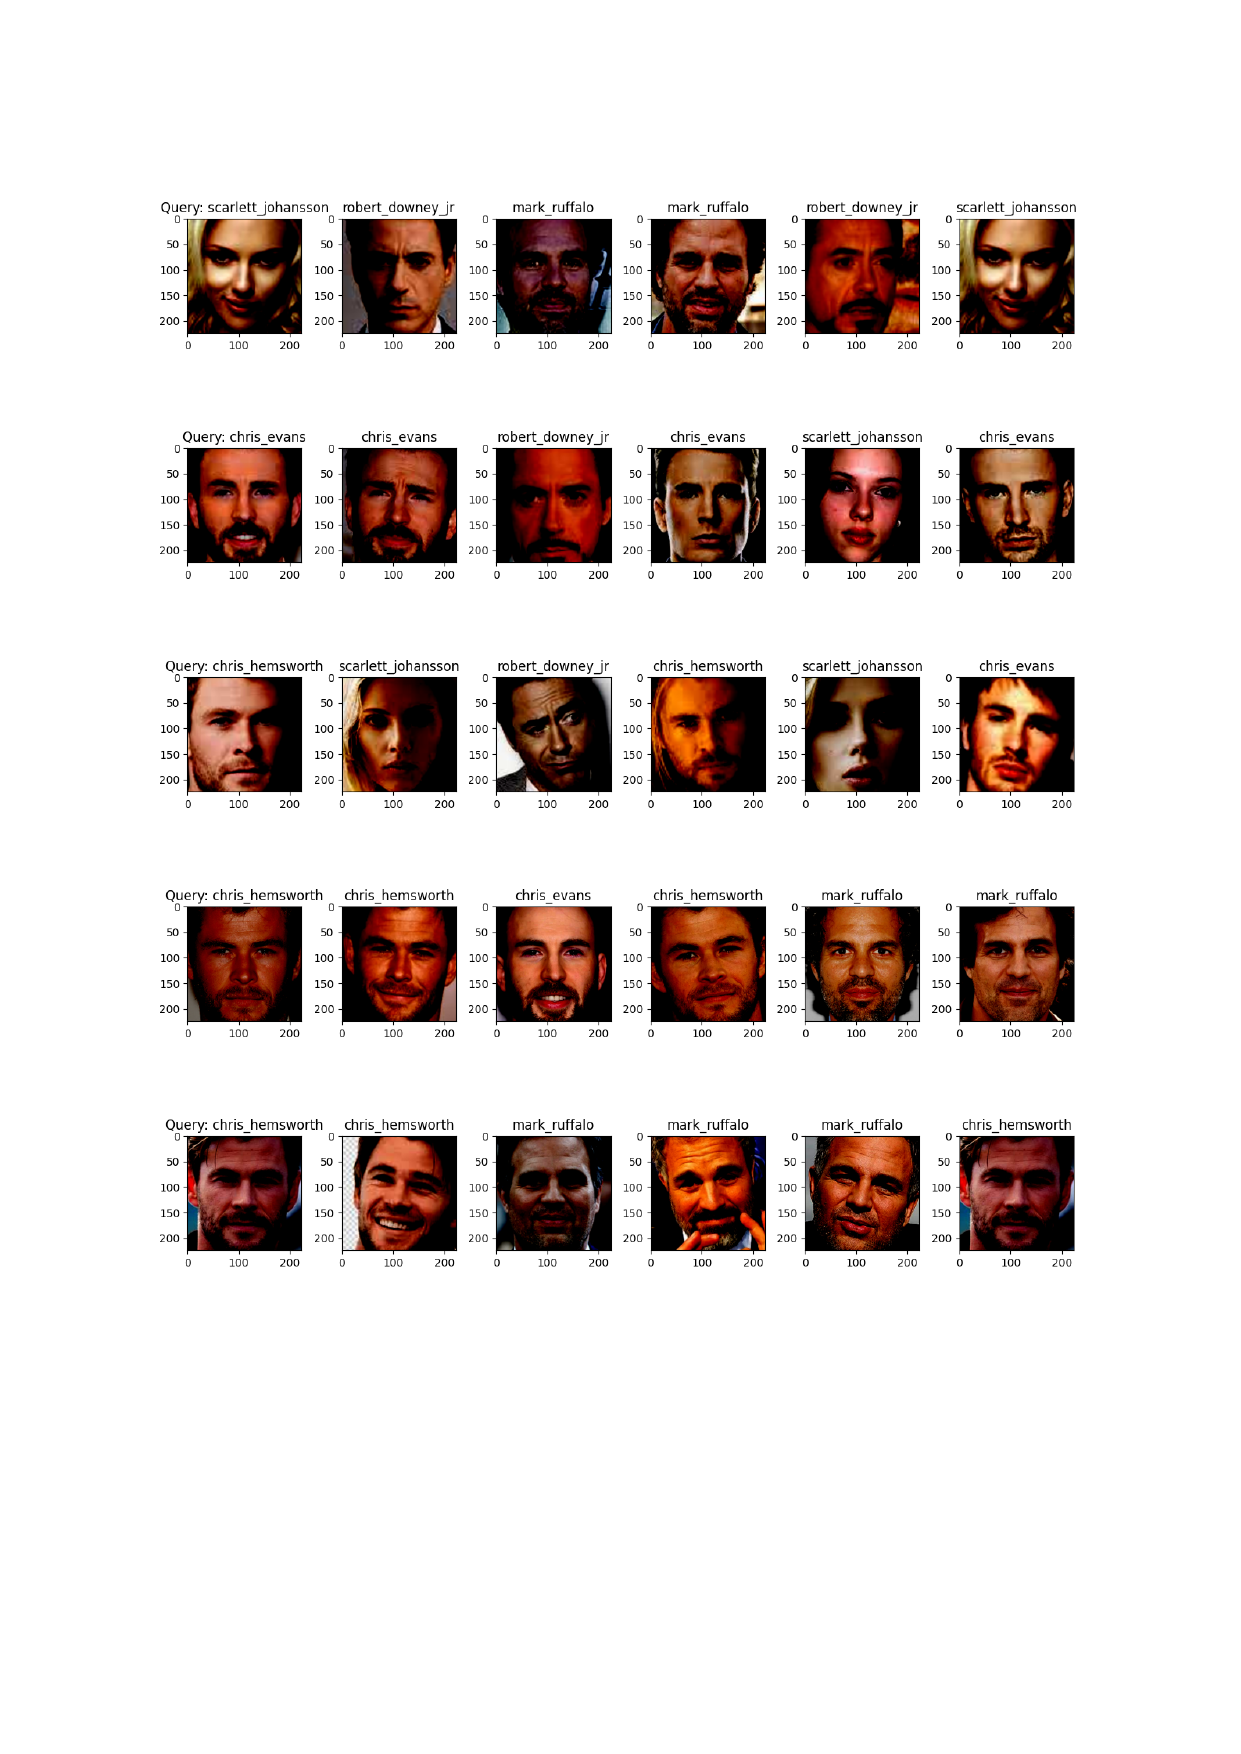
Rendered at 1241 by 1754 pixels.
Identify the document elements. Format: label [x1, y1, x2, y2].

picture [147, 147, 1085, 1321]
